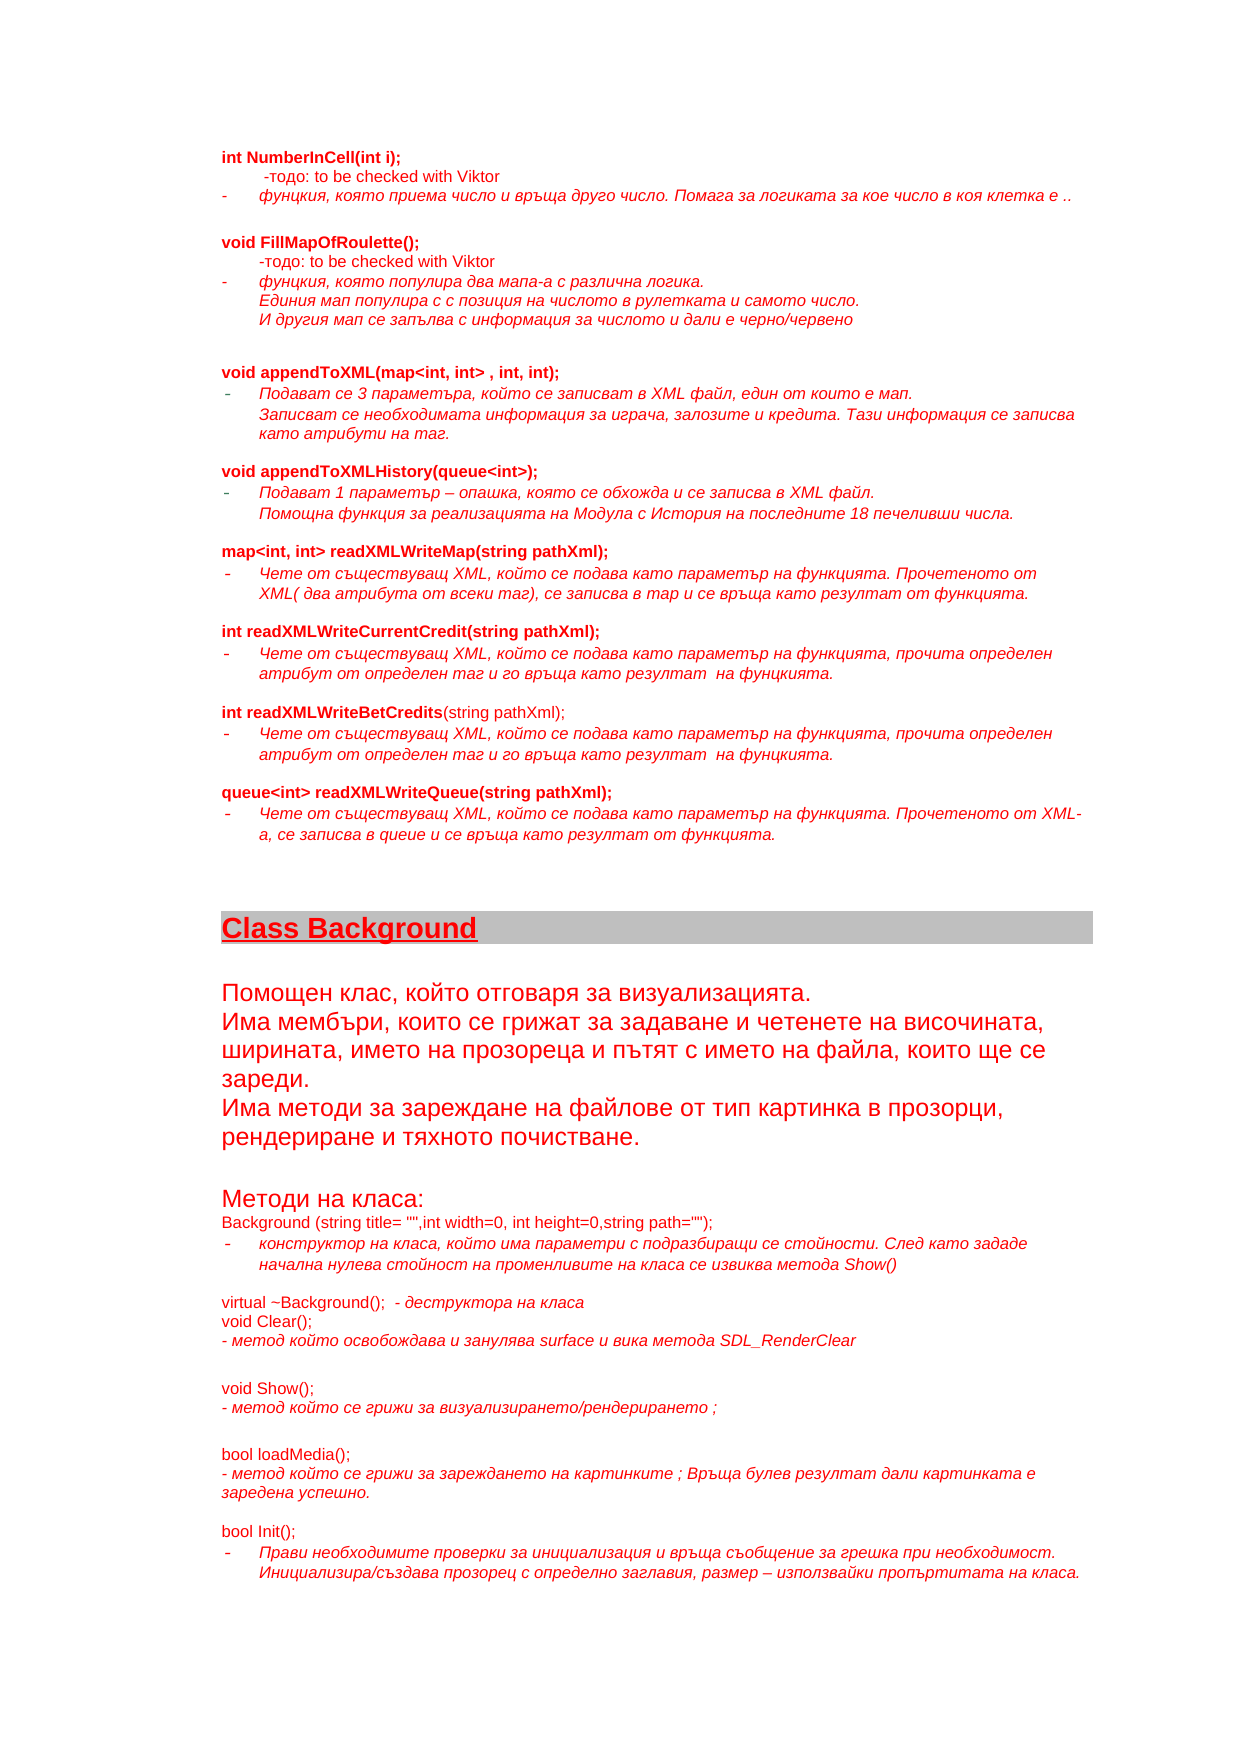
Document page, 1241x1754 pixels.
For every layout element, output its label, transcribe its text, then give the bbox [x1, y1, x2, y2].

list фунцкия, която популира два мапа-а с различна логика. [221, 271, 1093, 291]
list Записват се необходимата информация за играча, залозите и кредита. Тази информация се записва като атрибути на таг. [259, 404, 1093, 443]
list Чете от съществуващ XML, който се подава като параметър на функцията. Прочетеното от XML( два атрибута от всеки таг), се записва в map и се връща като резултат от функцията. [221, 561, 1093, 603]
list И другия мап се запълва с информация за числото и дали е черно/червено [259, 310, 1093, 329]
text Class Background [221, 911, 1093, 944]
text void Show(); [148, 1378, 1093, 1398]
list Чете от съществуващ XML, който се подава като параметър на функцията. Прочетеното от XML-a, се записва в queue и се връща като резултат от функцията. [221, 802, 1093, 844]
text void appendToXML(map<int, int> , int, int); [148, 362, 1093, 382]
text int readXMLWriteCurrentCredit(string pathXml); [148, 622, 1093, 641]
text - метод който освобождава и занулява surface и вика метода SDL_RenderClear [148, 1331, 1093, 1350]
text -тодо: to be checked with Viktor [185, 252, 1093, 271]
list Единия мап популира с с позиция на числото в рулетката и самото число. [259, 291, 1093, 310]
list конструктор на класа, който има параметри с подразбиращи се стойности. След като зададе начална нулева стойност на променливите на класа се извиква метода Show() [221, 1232, 1093, 1274]
text bool Init(); [148, 1521, 1093, 1541]
text Помощен клас, който отговаря за визуализацията. [221, 978, 1093, 1007]
text int readXMLWriteBetCredits(string pathXml); [148, 702, 1093, 722]
list Помощна функция за реализацията на Модула с История на последните 18 печеливши числа. [259, 504, 1093, 523]
text Има методи за зареждане на файлове от тип картинка в прозорци, рендериране и тяхното почистване. [221, 1093, 1093, 1150]
text Методи на класа: [148, 1184, 1093, 1213]
list Подават 1 параметър – опашка, която се обхожда и се записва в XML файл. [221, 481, 1093, 504]
list Чете от съществуващ XML, който се подава като параметър на функцията, прочита определен атрибут от определен таг и го връща като резултат на фунцкията. [221, 722, 1093, 763]
text -тодо: to be checked with Viktor [185, 167, 1093, 186]
text virtual ~Background(); - деструктора на класа [148, 1293, 1093, 1312]
text void Clear(); [148, 1312, 1093, 1331]
list Подават се 3 параметъра, който се записват в XML файл, един от които е мап. [221, 382, 1093, 404]
text Има мембъри, които се грижат за зaдаване и четенете на височината, ширината, името на прозореца и пътят с името на файла, които ще се зареди. [221, 1007, 1093, 1093]
text int NumberInCell(int i); [148, 148, 1093, 167]
text Background (string title= "",int width=0, int height=0,string path=""); [148, 1213, 1093, 1232]
text - метод който се грижи за зареждането на картинките ; Връща булев резултат дали картинката е заредена успешно. [221, 1464, 1093, 1502]
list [221, 1541, 1093, 1582]
text void appendToXMLHistory(queue<int>); [148, 462, 1093, 481]
text bool loadMedia(); [148, 1445, 1093, 1464]
list фунцкия, която приема число и връща друго число. Помага за логиката за кое число в коя клетка е .. [221, 186, 1093, 205]
text - метод който се грижи за визуализирането/рендерирането ; [148, 1398, 1093, 1417]
text map<int, int> readXMLWriteMap(string pathXml); [148, 542, 1093, 561]
text void FillMapOfRoulette(); [148, 233, 1093, 252]
text queue<int> readXMLWriteQueue(string pathXml); [221, 783, 1093, 802]
list Чете от съществуващ XML, който се подава като параметър на функцията, прочита определен атрибут от определен таг и го връща като резултат на фунцкията. [221, 641, 1093, 683]
